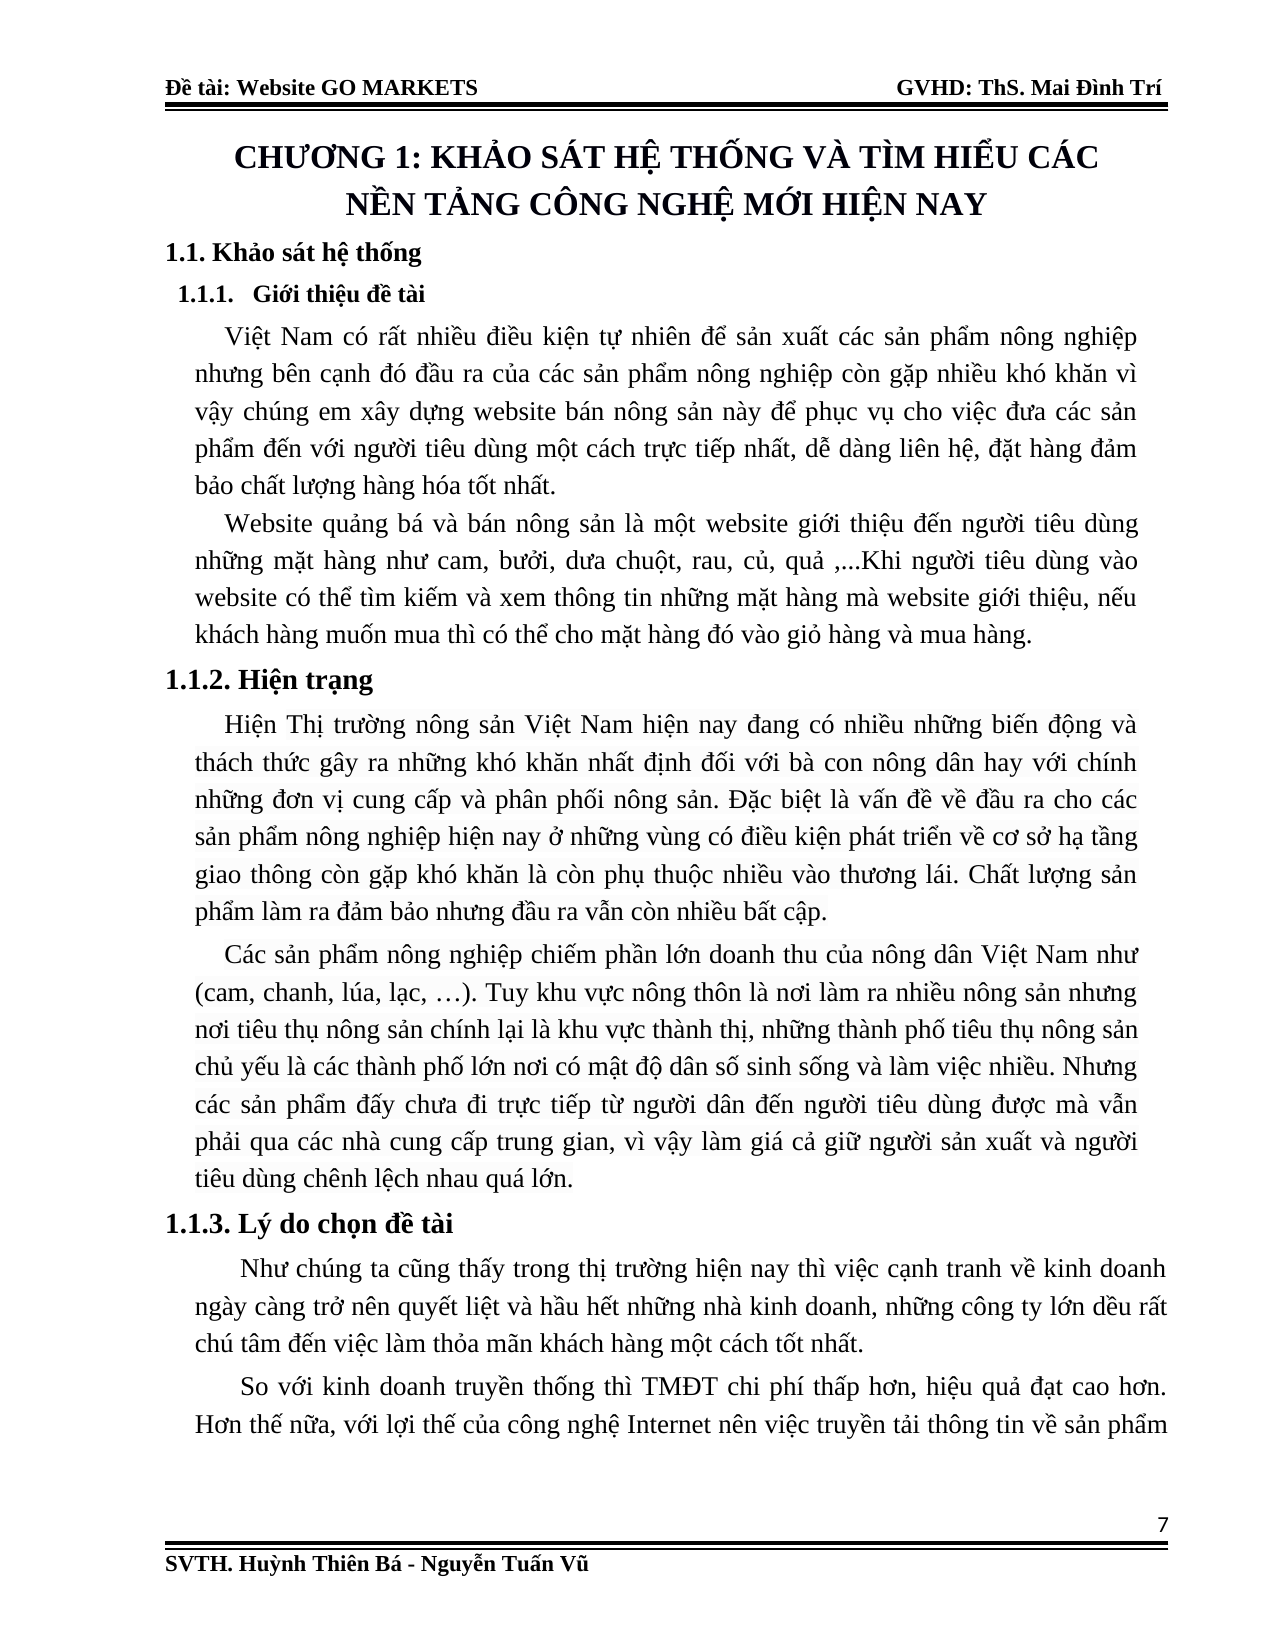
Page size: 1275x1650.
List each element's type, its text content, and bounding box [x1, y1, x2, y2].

text Như chúng ta cũng thấy trong thị trường hiện nay thì việc cạnh tranh về kinh doanh ngày càng trở nên quyết liệt và hầu hết những nhà kinh doanh, những công ty lớn dều rất chú tâm đến việc làm thỏa mãn khách hàng một cách tốt nhất. [194, 1252, 1168, 1358]
subtitle Giới thiệu đề tài [177, 279, 1168, 308]
text Hiện Thị trường nông sản Việt Nam hiện nay đang có nhiều những biến động và thách thức gây ra những khó khăn nhất định đối với bà con nông dân hay với chính những đơn vị cung cấp và phân phối nông sản. Đặc biệt là vấn đề về đầu ra cho các sản phẩm nông nghiệp hiện nay ở những vùng có điều kiện phát triển về cơ sở hạ tầng giao thông còn gặp khó khăn là còn phụ thuộc nhiều vào thương lái. Chất lượng sản phẩm làm ra đảm bảo nhưng đầu ra vẫn còn nhiều bất cập. [194, 760, 1139, 926]
subtitle CHƯƠNG 1: KHẢO SÁT HỆ THỐNG VÀ TÌM HIỂU CÁC NỀN TẢNG CÔNG NGHỆ MỚI HIỆN NAY [194, 138, 1139, 222]
subtitle 1.1.3. Lý do chọn đề tài [165, 1206, 1168, 1239]
text Các sản phẩm nông nghiệp chiếm phần lớn doanh thu của nông dân Việt Nam như (cam, chanh, lúa, lạc, …). Tuy khu vực nông thôn là nơi làm ra nhiều nông sản nhưng nơi tiêu thụ nông sản chính lại là khu vực thành thị, những thành phố tiêu thụ nông sản chủ yếu là các thành phố lớn nơi có mật độ dân số sinh sống và làm việc nhiều. Nhưng các sản phẩm đấy chưa đi trực tiếp từ người dân đến người tiêu dùng được mà vẫn phải qua các nhà cung cấp trung gian, vì vậy làm giá cả giữ người sản xuất và người tiêu dùng chênh lệch nhau quá lớn. [194, 1156, 1139, 1193]
subtitle Khảo sát hệ thống [165, 236, 1168, 267]
list Việt Nam có rất nhiều điều kiện tự nhiên để sản xuất các sản phẩm nông nghiệp nhưng bên cạnh đó đầu ra của các sản phẩm nông nghiệp còn gặp nhiều khó khăn vì vậy chúng em xây dựng website bán nông sản này để phục vụ cho việc đưa các sản phẩm đến với người tiêu dùng một cách trực tiếp nhất, dễ dàng liên hệ, đặt hàng đảm bảo chất lượng hàng hóa tốt nhất. [194, 409, 1139, 462]
list Website quảng bá và bán nông sản là một website giới thiệu đến người tiêu dùng những mặt hàng như cam, bưởi, dưa chuột, rau, củ, quả ,...Khi người tiêu dùng vào website có thể tìm kiếm và xem thông tin những mặt hàng mà website giới thiệu, nếu khách hàng muốn mua thì có thể cho mặt hàng đó vào giỏ hàng và mua hàng. [194, 507, 1139, 650]
list Việt Nam có rất nhiều điều kiện tự nhiên để sản xuất các sản phẩm nông nghiệp nhưng bên cạnh đó đầu ra của các sản phẩm nông nghiệp còn gặp nhiều khó khăn vì vậy chúng em xây dựng website bán nông sản này để phục vụ cho việc đưa các sản phẩm đến với người tiêu dùng một cách trực tiếp nhất, dễ dàng liên hệ, đặt hàng đảm bảo chất lượng hàng hóa tốt nhất. [194, 320, 1139, 408]
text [194, 1370, 1168, 1439]
text Các sản phẩm nông nghiệp chiếm phần lớn doanh thu của nông dân Việt Nam như (cam, chanh, lúa, lạc, …). Tuy khu vực nông thôn là nơi làm ra nhiều nông sản nhưng nơi tiêu thụ nông sản chính lại là khu vực thành thị, những thành phố tiêu thụ nông sản chủ yếu là các thành phố lớn nơi có mật độ dân số sinh sống và làm việc nhiều. Nhưng các sản phẩm đấy chưa đi trực tiếp từ người dân đến người tiêu dùng được mà vẫn phải qua các nhà cung cấp trung gian, vì vậy làm giá cả giữ người sản xuất và người tiêu dùng chênh lệch nhau quá lớn. [194, 938, 1139, 1155]
text Hiện Thị trường nông sản Việt Nam hiện nay đang có nhiều những biến động và thách thức gây ra những khó khăn nhất định đối với bà con nông dân hay với chính những đơn vị cung cấp và phân phối nông sản. Đặc biệt là vấn đề về đầu ra cho các sản phẩm nông nghiệp hiện nay ở những vùng có điều kiện phát triển về cơ sở hạ tầng giao thông còn gặp khó khăn là còn phụ thuộc nhiều vào thương lái. Chất lượng sản phẩm làm ra đảm bảo nhưng đầu ra vẫn còn nhiều bất cập. [194, 708, 1139, 759]
subtitle 1.1.2. Hiện trạng [165, 662, 1168, 696]
list Việt Nam có rất nhiều điều kiện tự nhiên để sản xuất các sản phẩm nông nghiệp nhưng bên cạnh đó đầu ra của các sản phẩm nông nghiệp còn gặp nhiều khó khăn vì vậy chúng em xây dựng website bán nông sản này để phục vụ cho việc đưa các sản phẩm đến với người tiêu dùng một cách trực tiếp nhất, dễ dàng liên hệ, đặt hàng đảm bảo chất lượng hàng hóa tốt nhất. [194, 463, 1139, 501]
